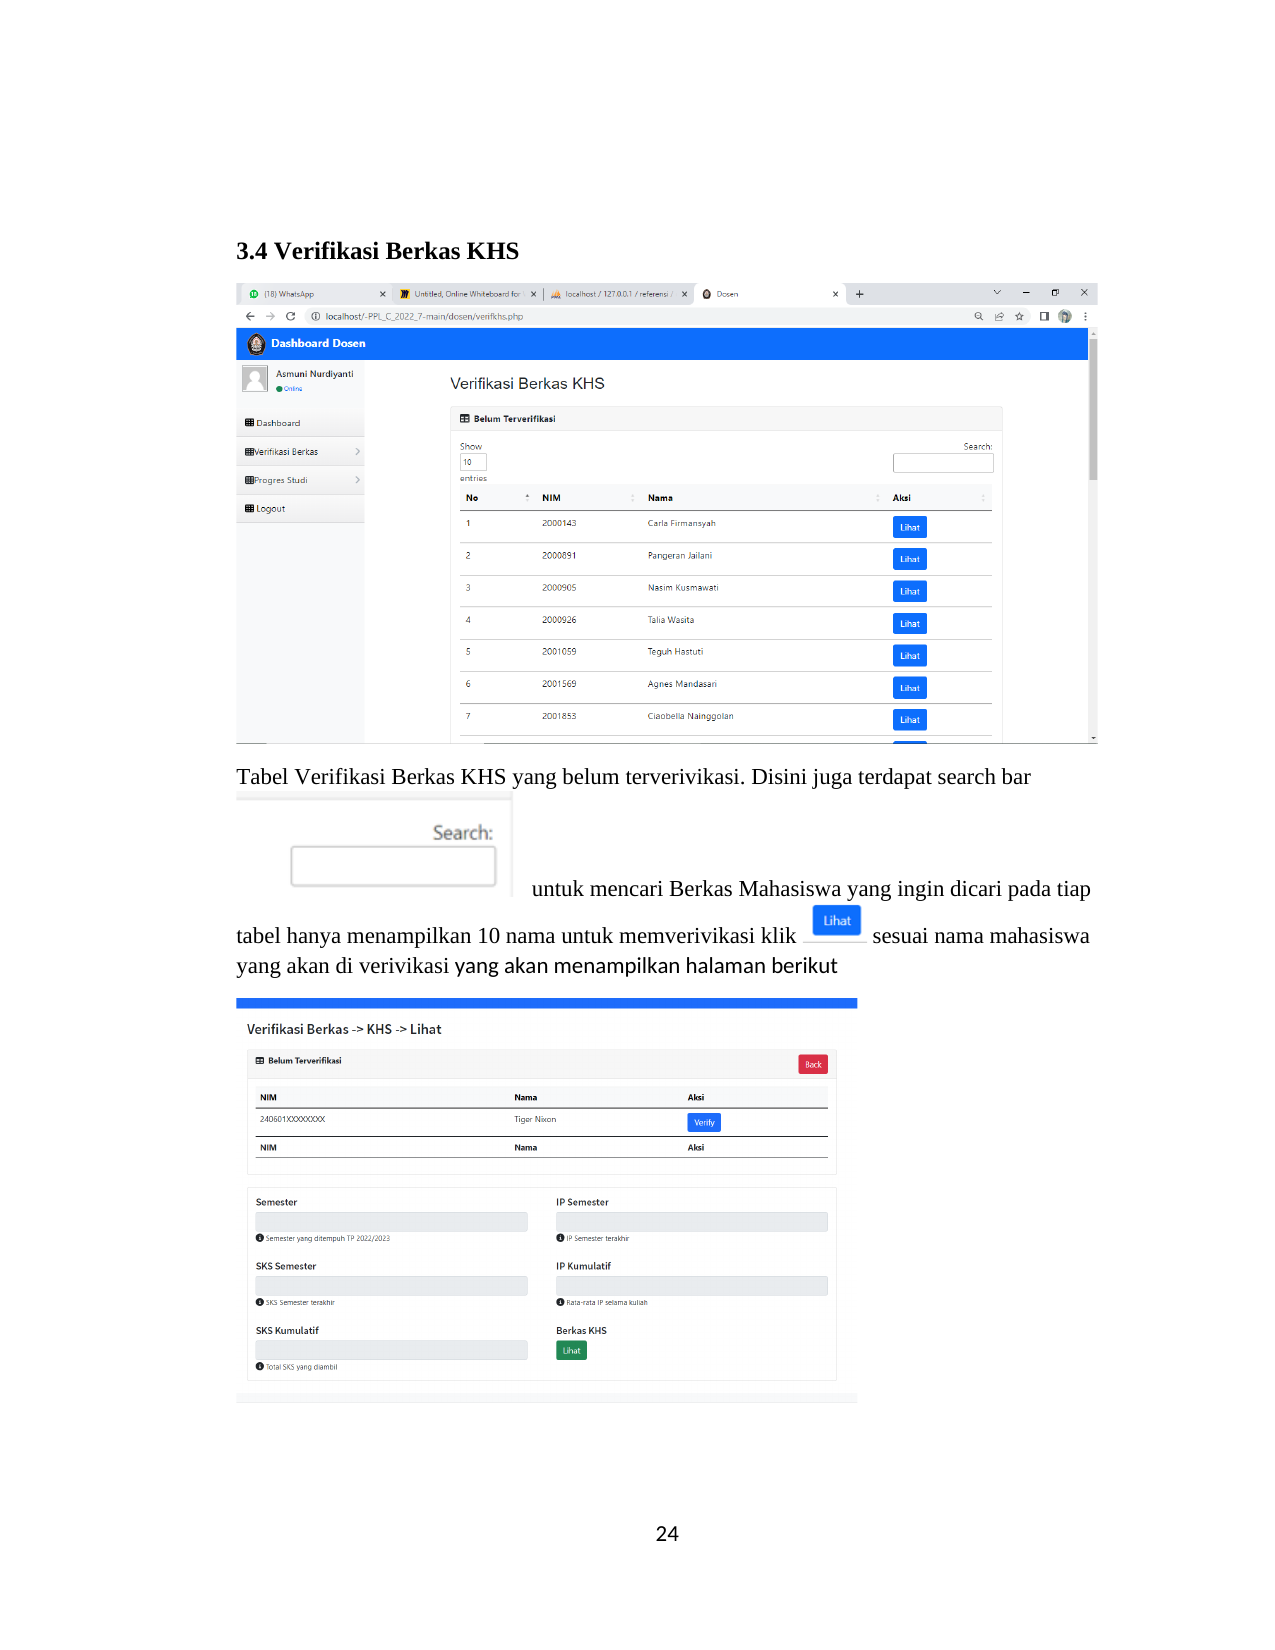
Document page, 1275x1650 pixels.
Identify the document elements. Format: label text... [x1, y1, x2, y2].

picture [802, 903, 868, 944]
text Tabel Verifikasi Berkas KHS yang belum terverivikasi. Disini juga terdapat search bar untuk mencari Berkas Mahasiswa yang ingin dicari pada tiap tabel hanya menampilkan 10 nama untuk memverivikasi klik sesuai nama mahasiswa yang akan di verivikasi yang akan menampilkan halaman berikut [236, 763, 1098, 980]
picture [236, 791, 532, 897]
picture [236, 283, 1098, 744]
text 3.4 Verifikasi Berkas KHS [236, 236, 1098, 265]
picture [236, 998, 858, 1403]
